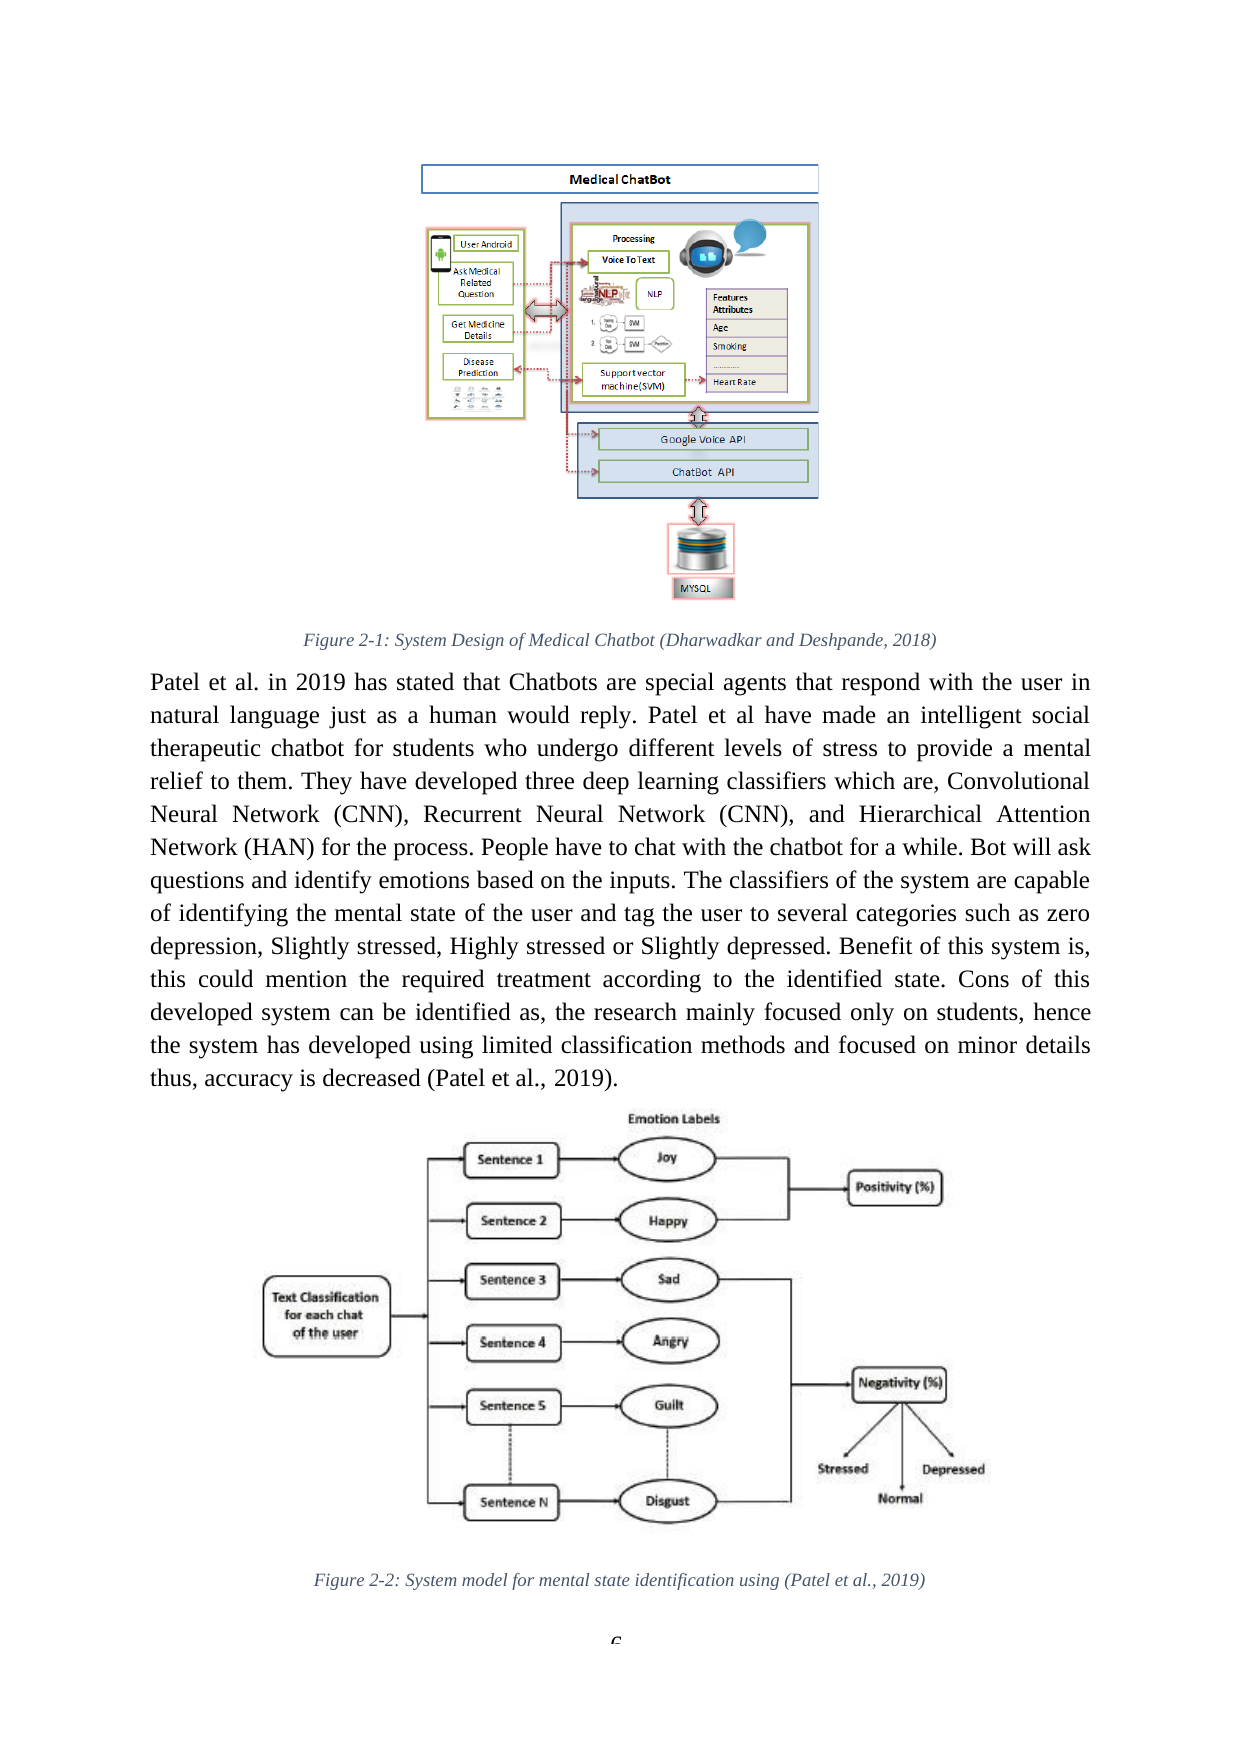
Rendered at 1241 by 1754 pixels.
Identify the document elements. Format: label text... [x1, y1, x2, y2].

picture [252, 1108, 991, 1534]
text Patel et al. in 2019 has stated that Chatbots are special agents that respond with the user in natural language just as a human would reply. Patel et al have made an intelligent social therapeutic chatbot for students who undergo different levels of stress to provide a mental relief to them. They have developed three deep learning classifiers which are, Convolutional Neural Network (CNN), Recurrent Neural Network (CNN), and Hierarchical Attention Network (HAN) for the process. People have to chat with the chatbot for a while. Bot will ask questions and identify emotions based on the inputs. The classifiers of the system are capable of identifying the mental state of the user and tag the user to several categories such as zero depression, Slightly stressed, Highly stressed or Slightly depressed. Benefit of this system is, this could mention the required treatment according to the identified state. Cons of this developed system can be identified as, the research mainly focused only on students, hence the system has developed using limited classification methods and focused on minor details thus, accuracy is decreased (Patel et al., 2019). [150, 667, 1092, 1092]
text Figure 2-2: System model for mental state identification using (Patel et al., 2019) [313, 1569, 1161, 1590]
text Figure 2-1: System Design of Medical Chatbot (Dharwadkar and Deshpande, 2018) [303, 629, 1161, 650]
picture [421, 164, 819, 601]
